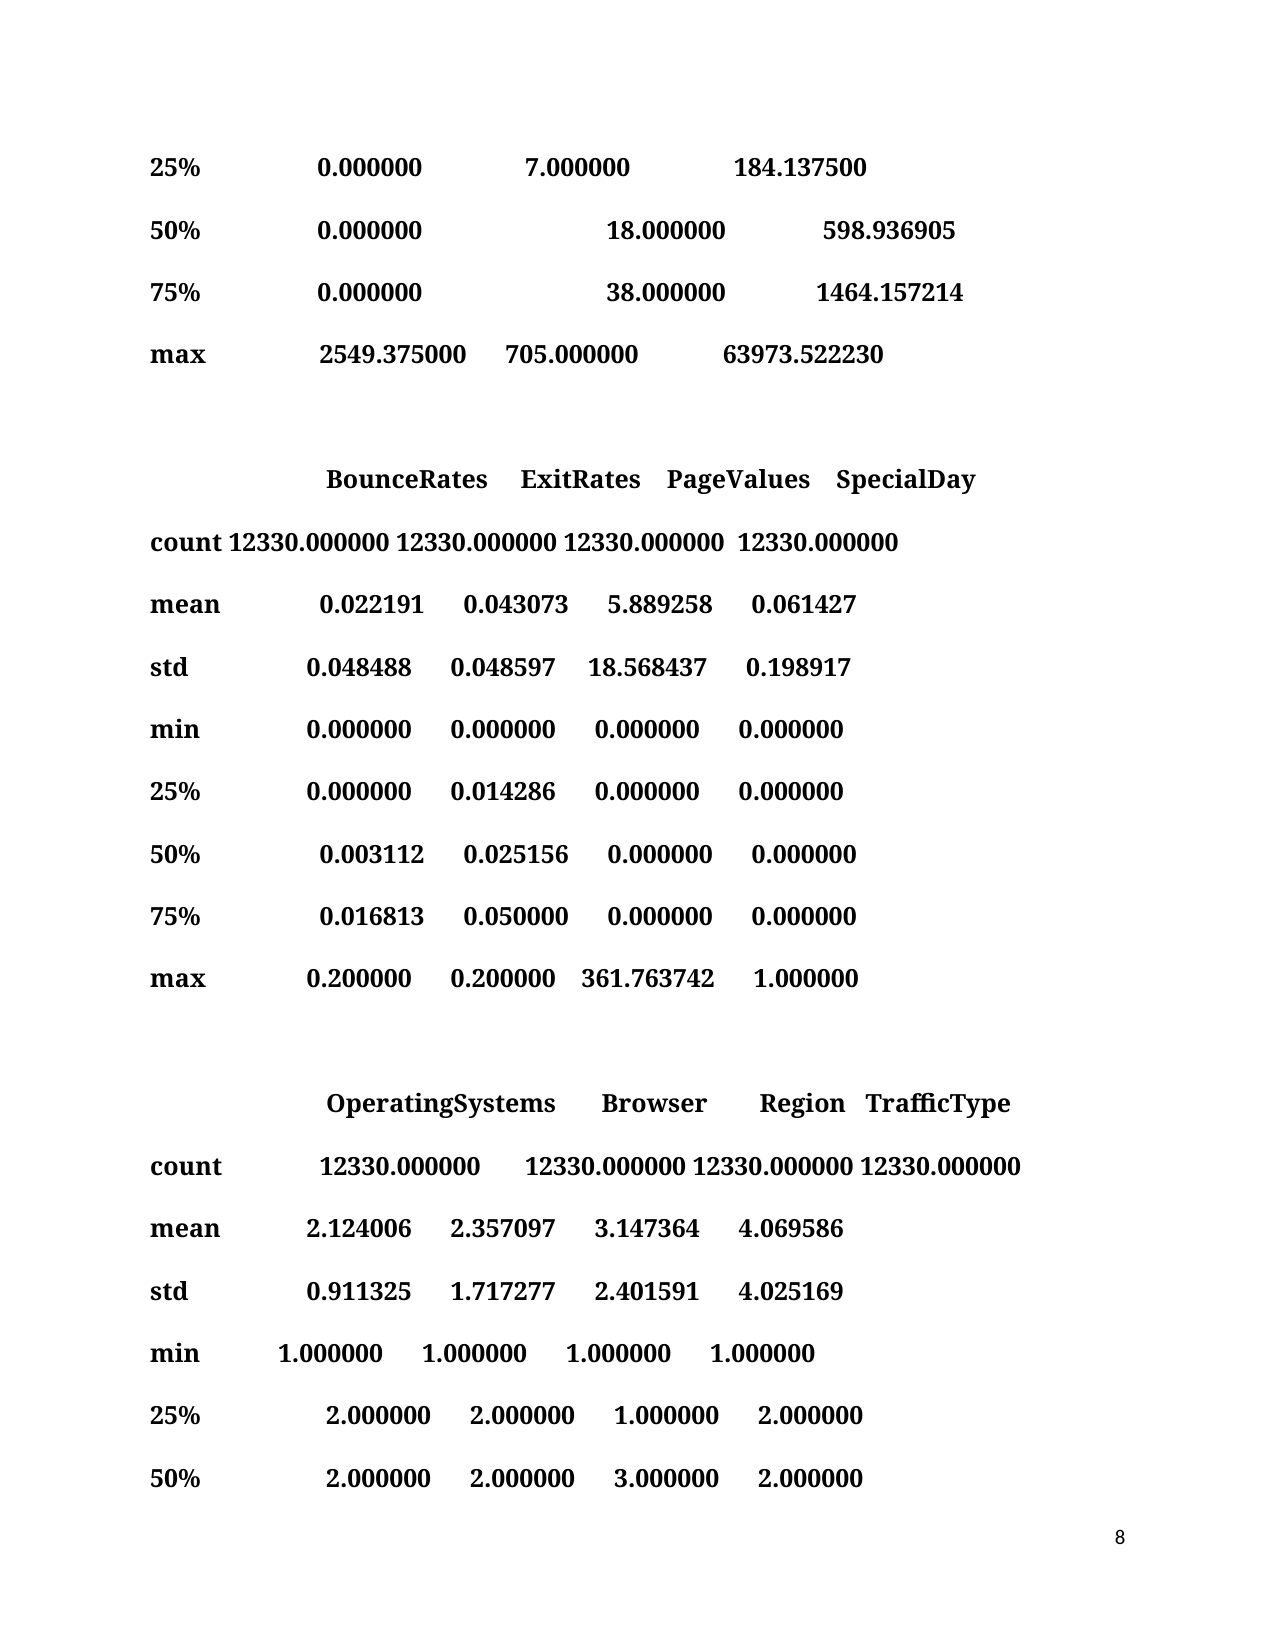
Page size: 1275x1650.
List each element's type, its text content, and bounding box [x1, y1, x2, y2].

text 25% 0.000000 0.014286 0.000000 0.000000 [150, 774, 1125, 808]
text std 0.911325 1.717277 2.401591 4.025169 [150, 1273, 1125, 1307]
text count 12330.000000 12330.000000 12330.000000 12330.000000 [150, 524, 1125, 558]
text 75% 0.016813 0.050000 0.000000 0.000000 [150, 899, 1125, 933]
text 25% 2.000000 2.000000 1.000000 2.000000 [150, 1398, 1125, 1432]
text mean 0.022191 0.043073 5.889258 0.061427 [150, 587, 1125, 621]
text max 2549.375000 705.000000 63973.522230 [150, 337, 1125, 371]
text 50% 2.000000 2.000000 3.000000 2.000000 [150, 1460, 1125, 1494]
text min 0.000000 0.000000 0.000000 0.000000 [150, 712, 1125, 746]
text OperatingSystems Browser Region TrafficType [150, 1086, 1125, 1120]
text 25% 0.000000 7.000000 184.137500 [150, 150, 1125, 184]
text min 1.000000 1.000000 1.000000 1.000000 [150, 1336, 1125, 1369]
text mean 2.124006 2.357097 3.147364 4.069586 [150, 1211, 1125, 1245]
text count 12330.000000 12330.000000 12330.000000 12330.000000 [150, 1148, 1125, 1182]
text 50% 0.003112 0.025156 0.000000 0.000000 [150, 836, 1125, 870]
text BounceRates ExitRates PageValues SpecialDay [150, 462, 1125, 496]
text std 0.048488 0.048597 18.568437 0.198917 [150, 649, 1125, 683]
text 75% 0.000000 38.000000 1464.157214 [150, 275, 1125, 309]
text max 0.200000 0.200000 361.763742 1.000000 [150, 961, 1125, 995]
text 50% 0.000000 18.000000 598.936905 [150, 212, 1125, 246]
